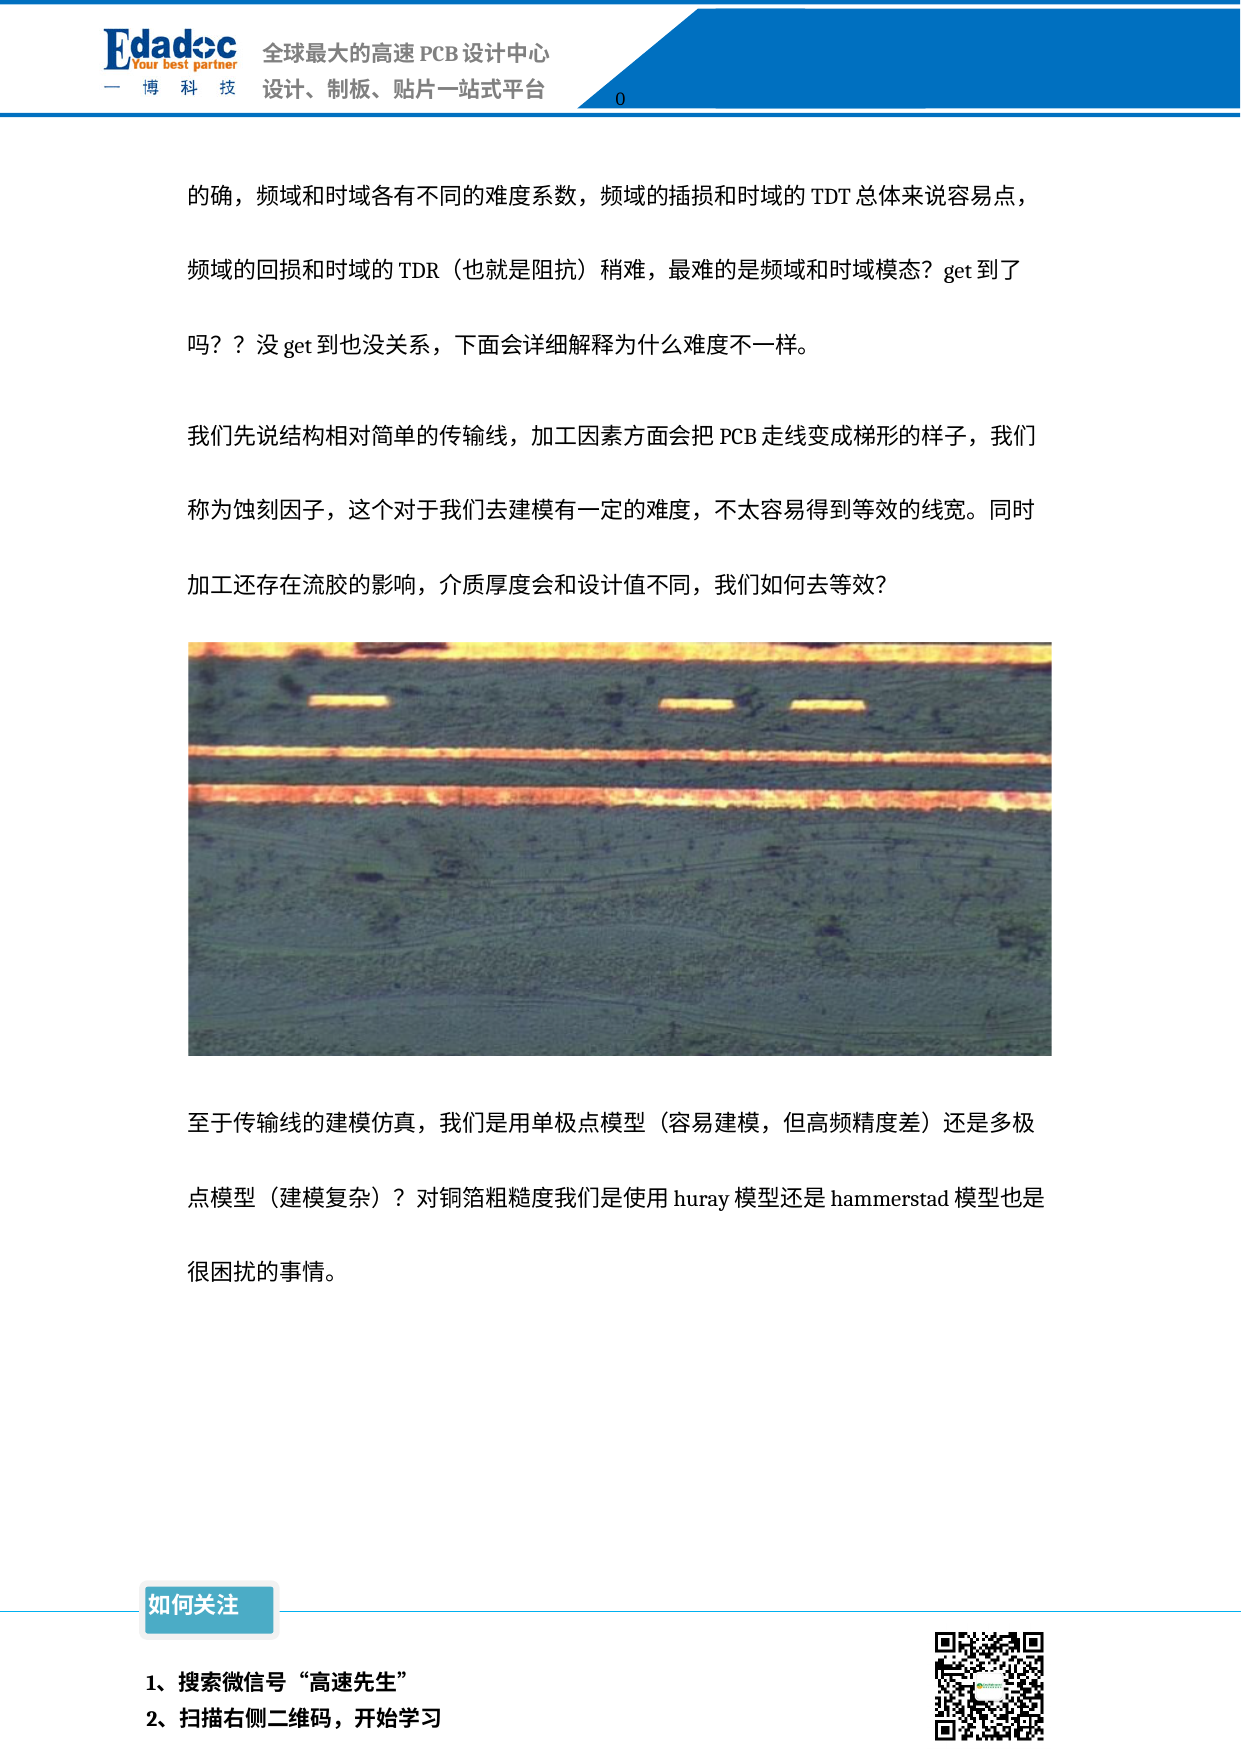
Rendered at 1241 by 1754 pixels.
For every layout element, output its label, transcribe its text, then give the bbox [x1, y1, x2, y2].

text 至于传输线的建模仿真，我们是用单极点模型（容易建模，但高频精度差）还是多极点模型（建模复杂）？对铜箔粗糙度我们是使用huray模型还是hammerstad模型也是很困扰的事情。 [187, 1089, 1053, 1303]
picture [187, 641, 1052, 1056]
text 我们先说结构相对简单的传输线，加工因素方面会把PCB走线变成梯形的样子，我们称为蚀刻因子，这个对于我们去建模有一定的难度，不太容易得到等效的线宽。同时加工还存在流胶的影响，介质厚度会和设计值不同，我们如何去等效？ [187, 402, 1053, 616]
text 的确，频域和时域各有不同的难度系数，频域的插损和时域的TDT总体来说容易点，频域的回损和时域的TDR（也就是阻抗）稍难，最难的是频域和时域模态？get到了吗？？没get到也没关系，下面会详细解释为什么难度不一样。 [187, 162, 1053, 376]
picture [92, 21, 246, 104]
picture [926, 1623, 1052, 1749]
